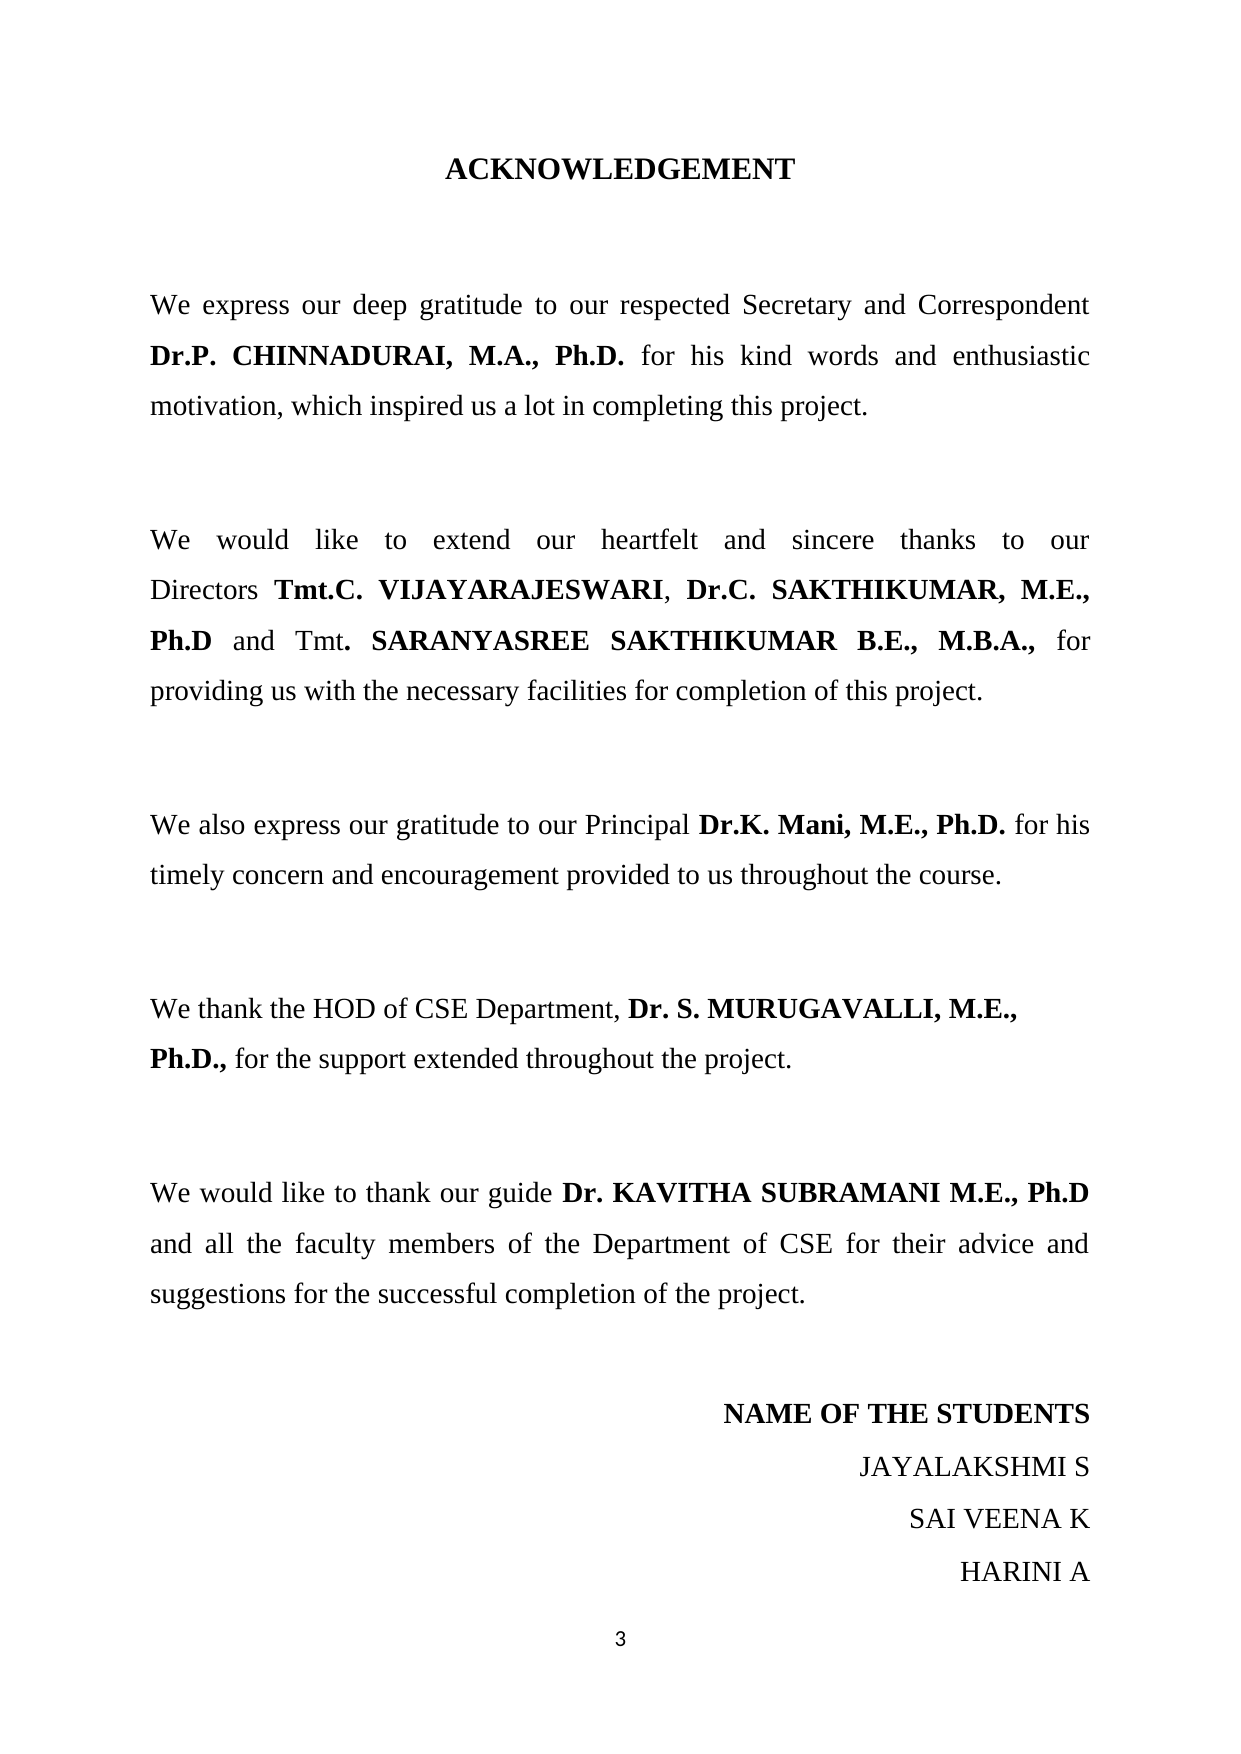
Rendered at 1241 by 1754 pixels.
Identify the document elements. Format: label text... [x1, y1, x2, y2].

text We would like to extend our heartfelt and sincere thanks to our Directors Tmt.C. VIJAYARAJESWARI, Dr.C. SAKTHIKUMAR, M.E., Ph.D and Tmt. SARANYASREE SAKTHIKUMAR B.E., M.B.A., for providing us with the necessary facilities for completion of this project. [150, 522, 1090, 707]
text We express our deep gratitude to our respected Secretary and Correspondent Dr.P. CHINNADURAI, M.A., Ph.D. for his kind words and enthusiastic motivation, which inspired us a lot in completing this project. [150, 287, 1090, 422]
text SAI VEENA K [150, 1502, 1090, 1535]
text JAYALAKSHMI S [150, 1449, 1090, 1482]
text HARINI A [150, 1554, 1090, 1588]
text We thank the HOD of CSE Department, Dr. S. MURUGAVALLI, M.E., Ph.D., for the support extended throughout the project. [150, 991, 1090, 1075]
text We would like to thank our guide Dr. KAVITHA SUBRAMANI M.E., Ph.D and all the faculty members of the Department of CSE for their advice and suggestions for the successful completion of the project. [150, 1176, 1090, 1310]
text NAME OF THE STUDENTS [150, 1396, 1090, 1429]
text We also express our gratitude to our Principal Dr.K. Mani, M.E., Ph.D. for his timely concern and encouragement provided to us throughout the course. [150, 807, 1090, 891]
text ACKNOWLEDGEMENT [150, 150, 1090, 186]
